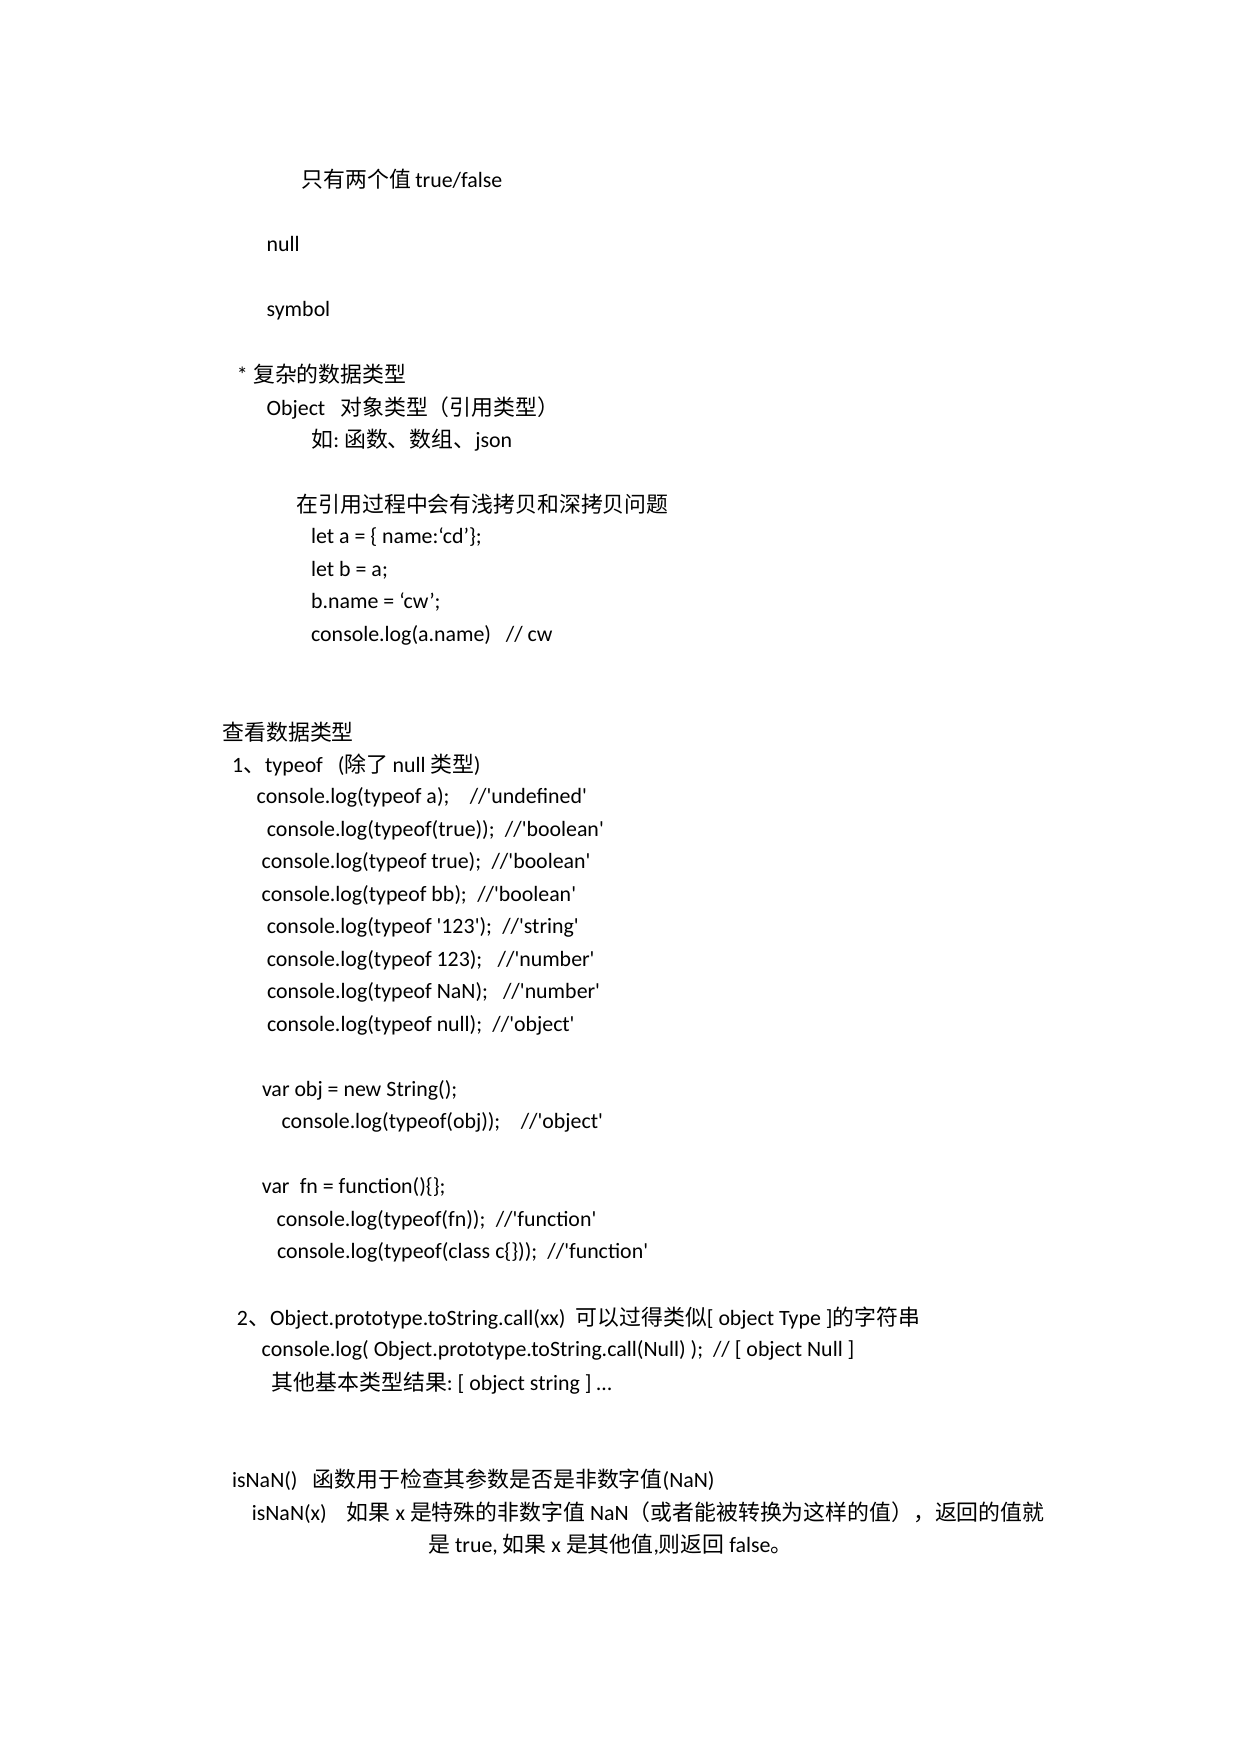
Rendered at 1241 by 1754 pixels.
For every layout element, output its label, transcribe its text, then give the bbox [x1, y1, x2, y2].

text 1、typeof (除了null类型) [187, 747, 1053, 779]
text console.log(typeof null); //'object' [187, 1007, 1053, 1039]
text console.log(typeof bb); //'boolean' [187, 877, 1053, 909]
text console.log(typeof true); //'boolean' [187, 844, 1053, 877]
text null [187, 227, 1053, 259]
text 其他基本类型结果: [ object string ] … [187, 1364, 1053, 1397]
text Object 对象类型（引用类型） [187, 389, 1053, 422]
text isNaN() 函数用于检查其参数是否是非数字值(NaN) [187, 1462, 1053, 1494]
text var obj = new String(); [187, 1072, 1053, 1104]
text console.log(typeof NaN); //'number' [187, 974, 1053, 1007]
text 2、Object.prototype.toString.call(xx) 可以过得类似[ object Type ]的字符串 [187, 1299, 1053, 1332]
text symbol [187, 292, 1053, 324]
text let b = a; [187, 552, 1053, 584]
text * 复杂的数据类型 [187, 357, 1053, 389]
text console.log(typeof(class c{})); //'function' [187, 1234, 1053, 1267]
text 查看数据类型 [187, 714, 1053, 747]
text console.log( Object.prototype.toString.call(Null) ); // [ object Null ] [187, 1332, 1053, 1364]
text console.log(typeof a); //'undefined' [187, 779, 1053, 812]
text 只有两个值true/false [187, 162, 1053, 194]
text var fn = function(){}; [187, 1169, 1053, 1202]
text console.log(a.name) // cw [187, 617, 1053, 649]
text console.log(typeof '123'); //'string' [187, 909, 1053, 942]
text b.name = ‘cw’; [187, 584, 1053, 617]
text console.log(typeof(fn)); //'function' [187, 1202, 1053, 1234]
text console.log(typeof(obj)); //'object' [187, 1104, 1053, 1137]
text console.log(typeof 123); //'number' [187, 942, 1053, 974]
text 在引用过程中会有浅拷贝和深拷贝问题 [187, 487, 1053, 519]
text console.log(typeof(true)); //'boolean' [187, 812, 1053, 844]
text 如: 函数、数组、json [187, 422, 1053, 454]
text let a = { name:‘cd’}; [187, 519, 1053, 552]
text isNaN(x) 如果 x 是特殊的非数字值 NaN（或者能被转换为这样的值），返回的值就是 true, 如果 x 是其他值,则返回 false。 [187, 1494, 1053, 1559]
